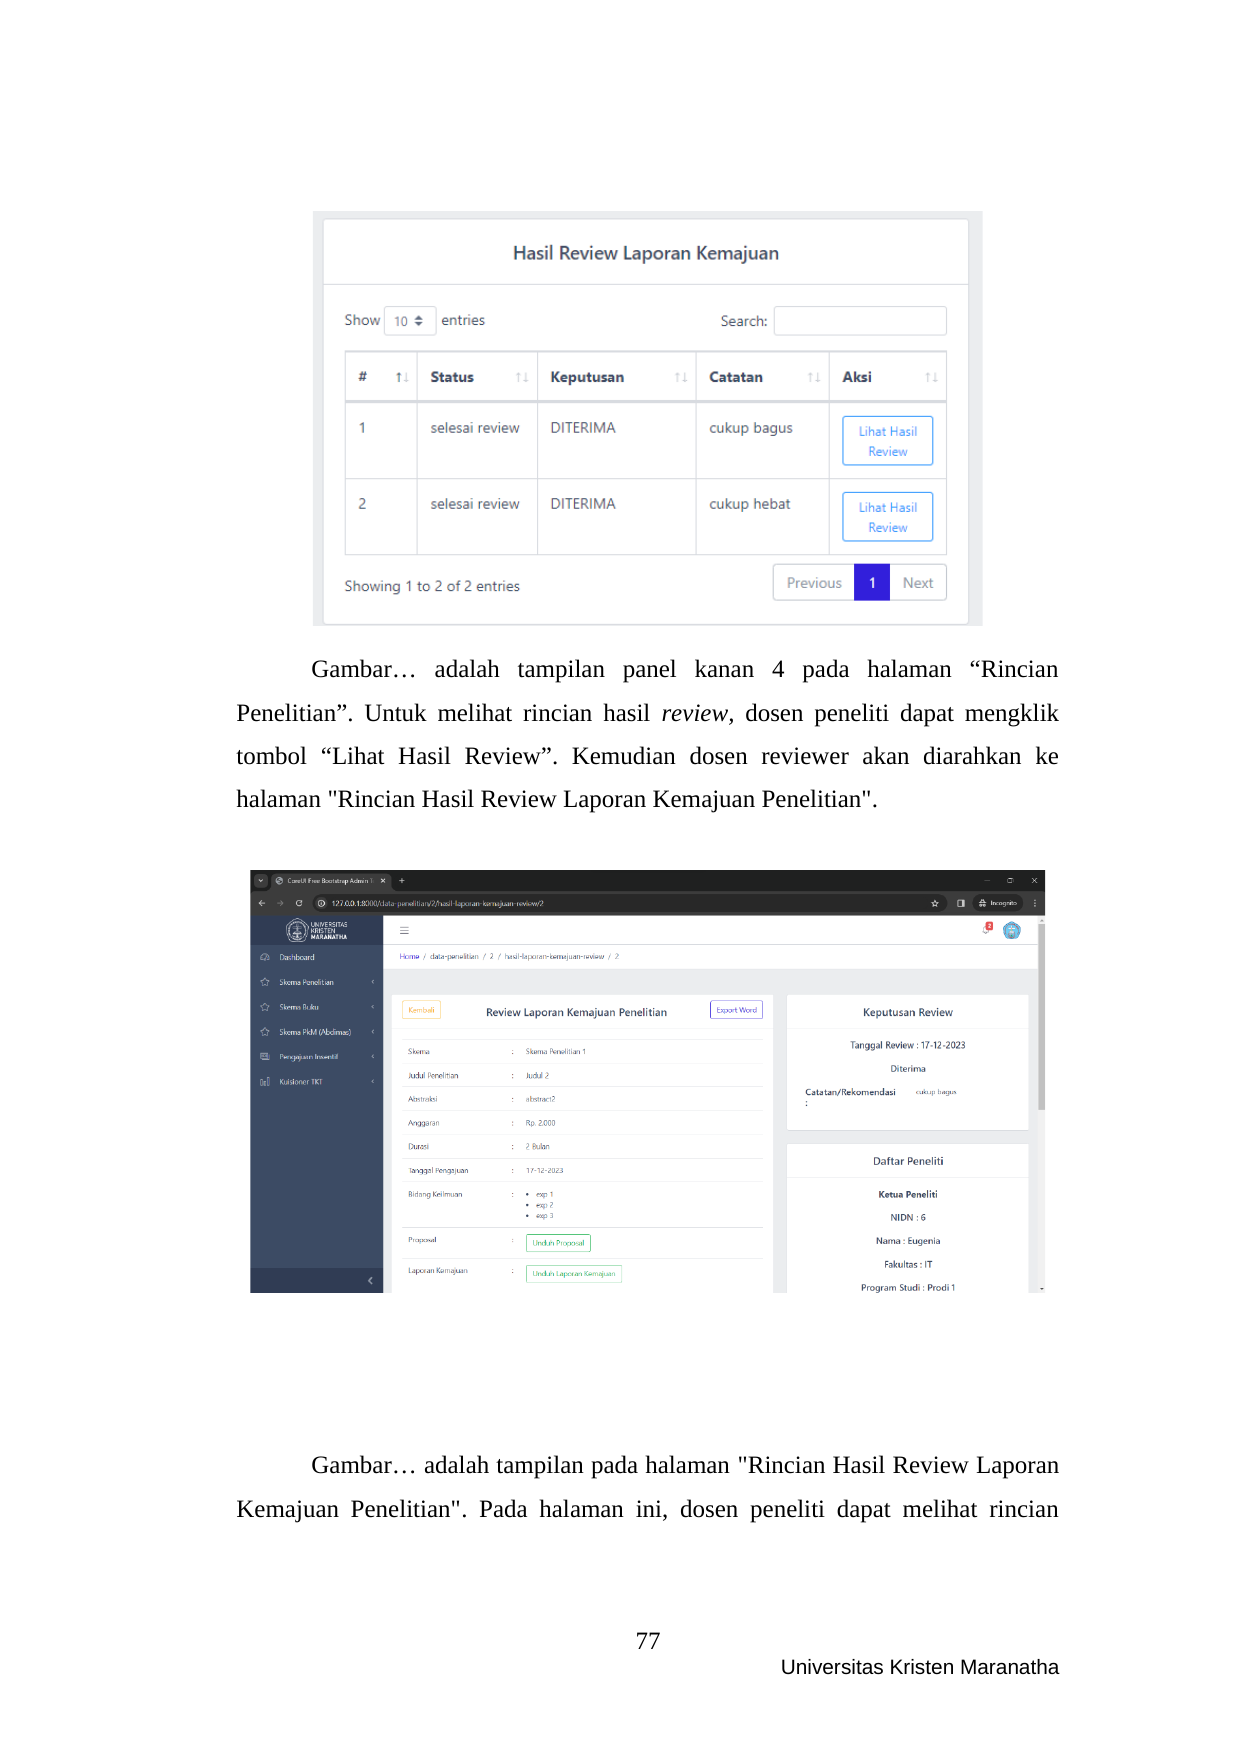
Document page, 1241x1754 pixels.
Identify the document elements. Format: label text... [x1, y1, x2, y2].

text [236, 1451, 1059, 1522]
picture [250, 870, 1046, 1293]
picture [312, 211, 983, 626]
text Gambar… adalah tampilan panel kanan 4 pada halaman “Rincian Penelitian”. Untuk melihat rincian hasil review, dosen peneliti dapat mengklik tombol “Lihat Hasil Review”. Kemudian dosen reviewer akan diarahkan ke halaman "Rincian Hasil Review Laporan Kemajuan Penelitian". [236, 608, 1059, 813]
